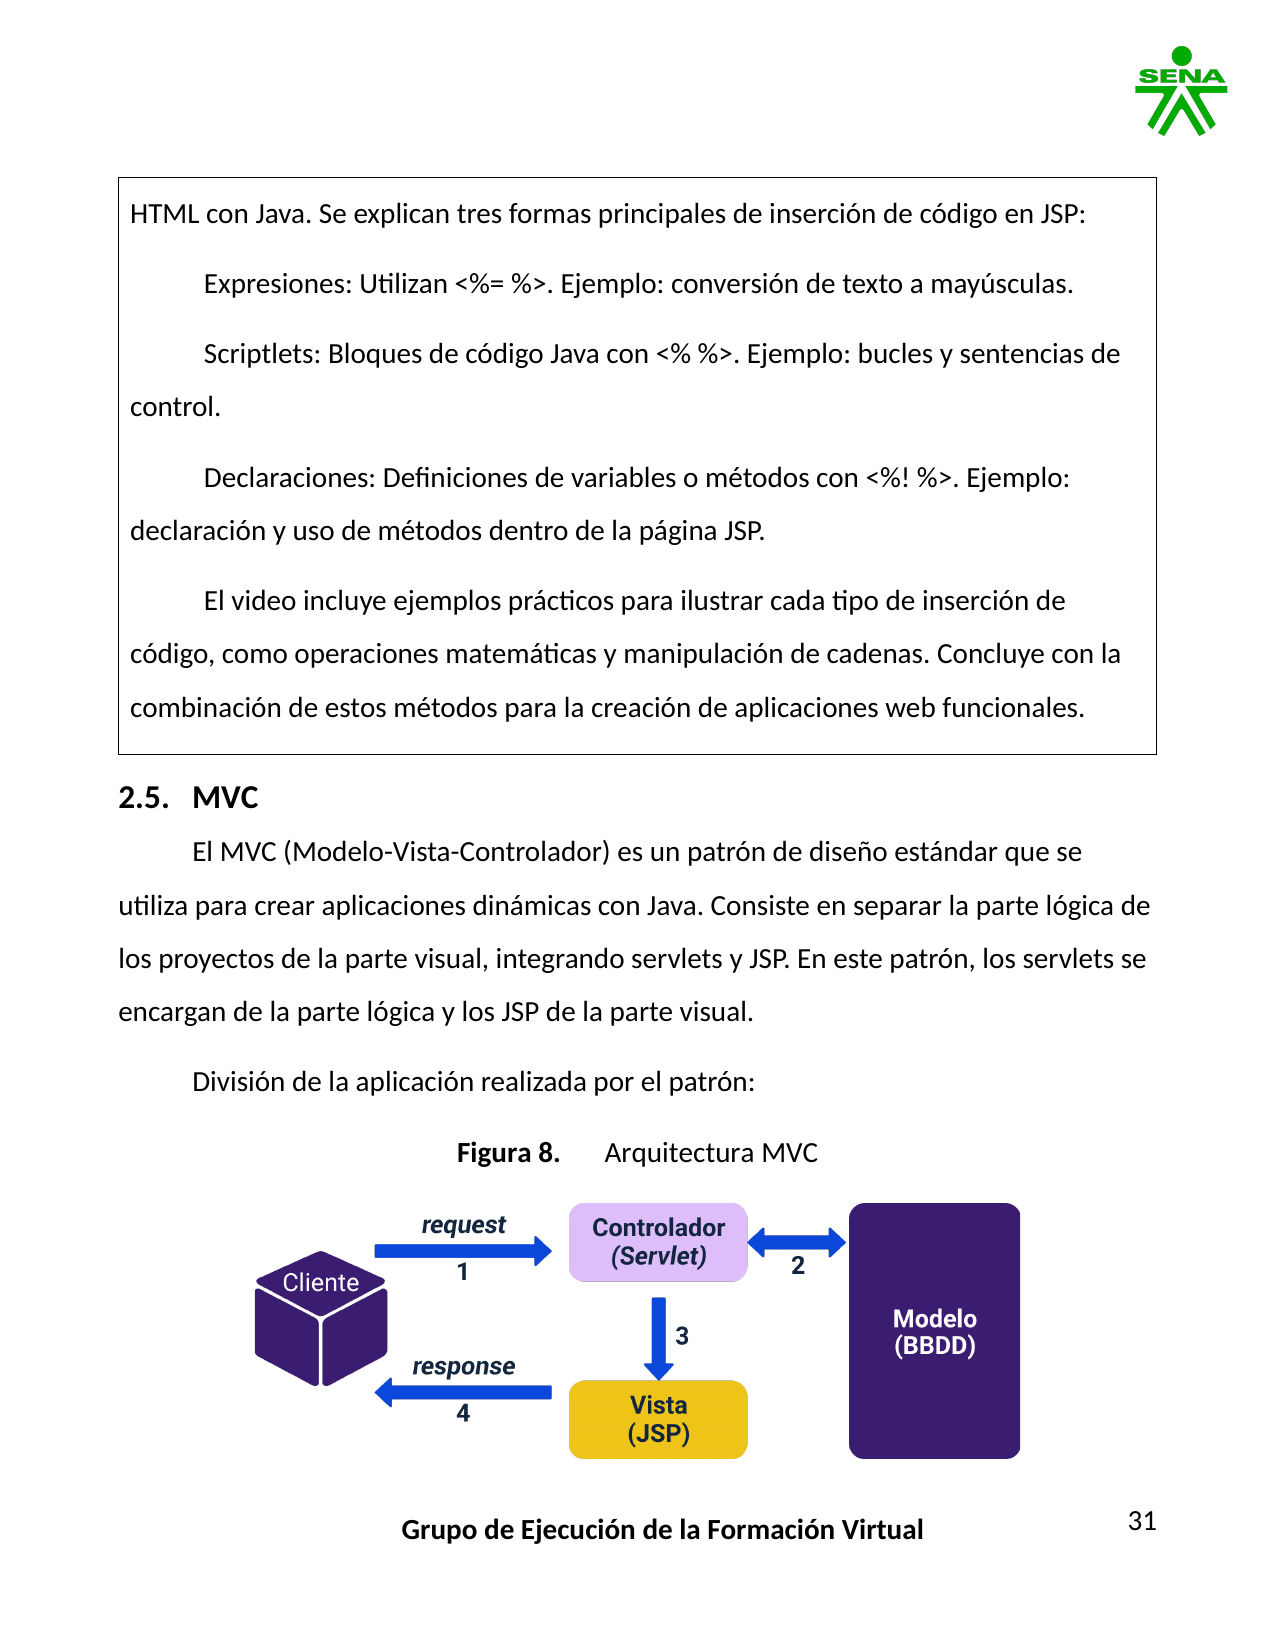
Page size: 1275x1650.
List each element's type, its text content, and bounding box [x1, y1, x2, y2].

subtitle MVC [118, 776, 1157, 816]
text El MVC (Modelo-Vista-Controlador) es un patrón de diseño estándar que se utiliza para crear aplicaciones dinámicas con Java. Consiste en separar la parte lógica de los proyectos de la parte visual, integrando servlets y JSP. En este patrón, los servlets se encargan de la parte lógica y los JSP de la parte visual. [118, 833, 1157, 1029]
text Arquitectura MVC [118, 1134, 1157, 1169]
picture [254, 1203, 1021, 1459]
text División de la aplicación realizada por el patrón: [118, 1063, 1157, 1099]
picture [1135, 46, 1228, 136]
